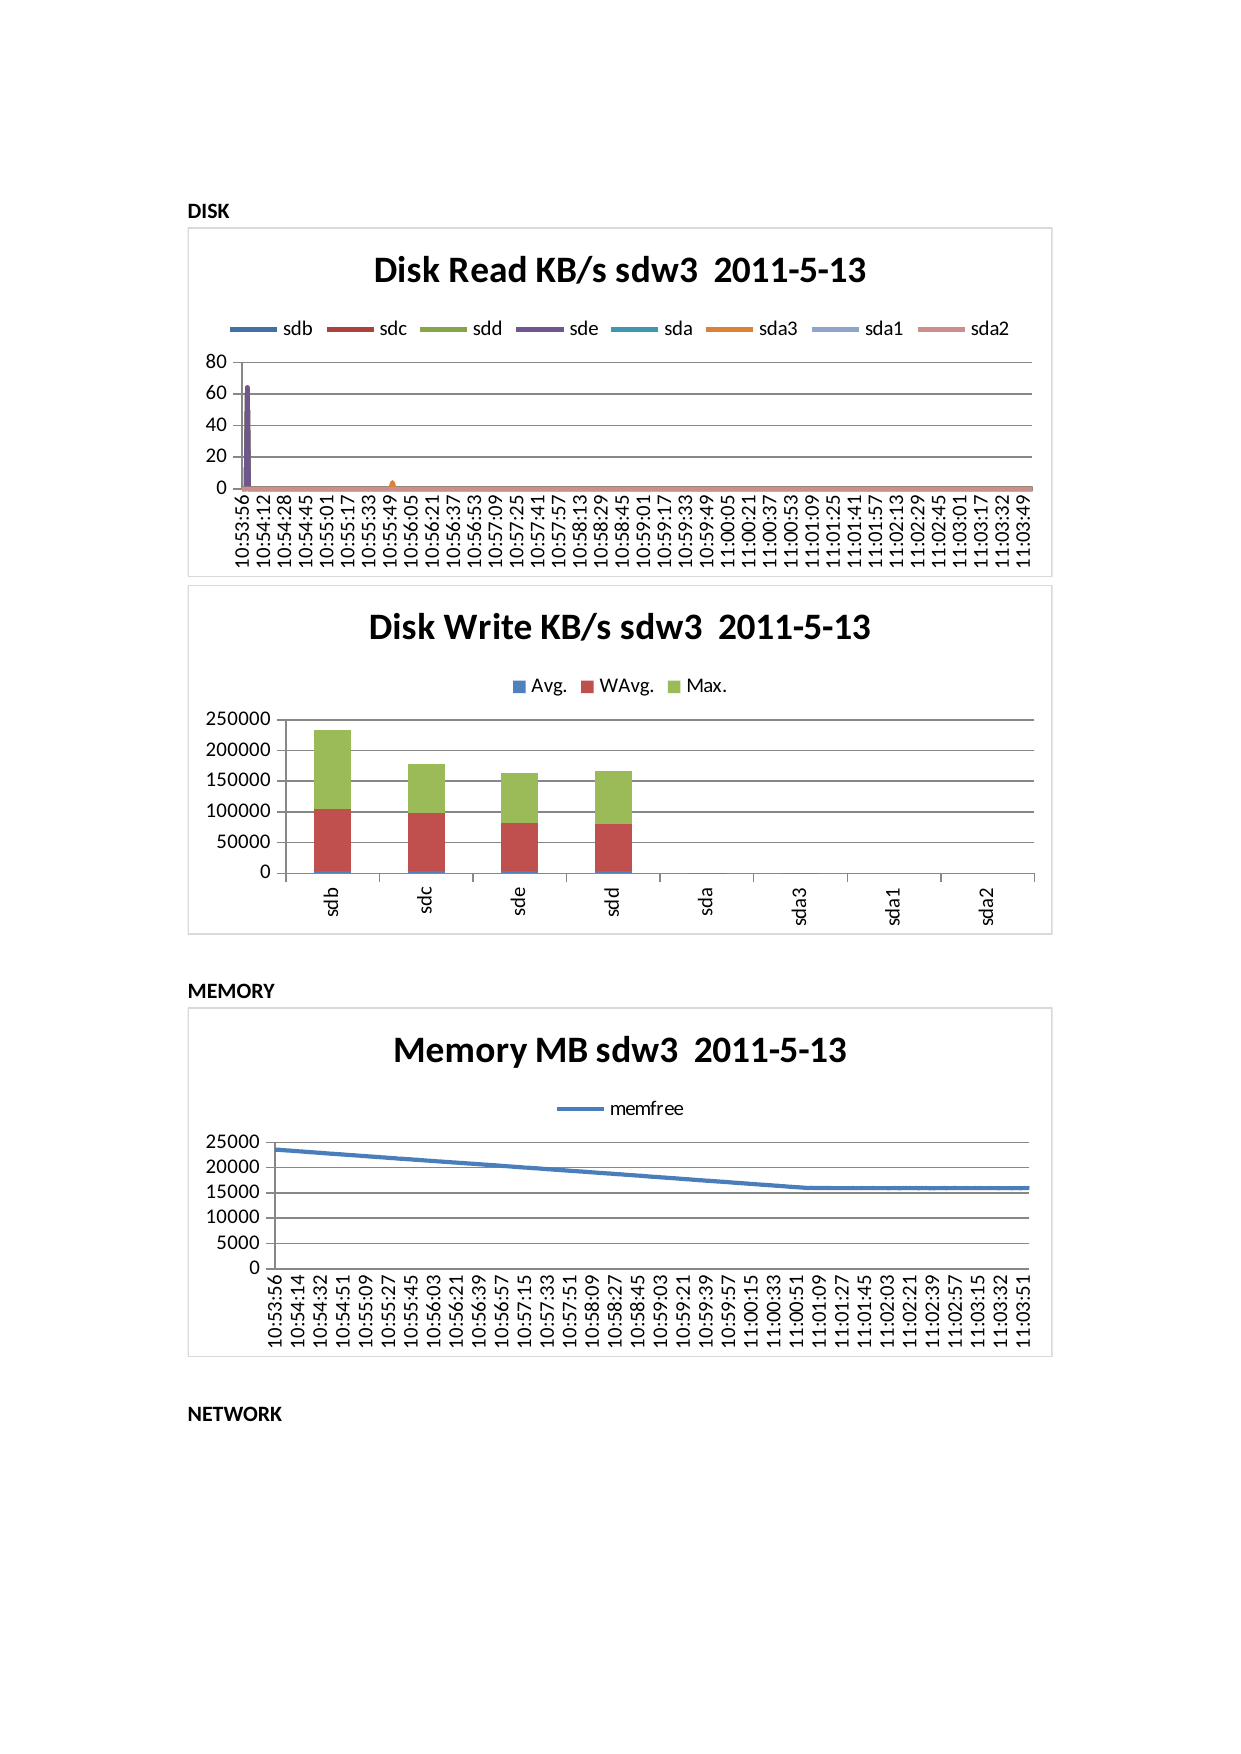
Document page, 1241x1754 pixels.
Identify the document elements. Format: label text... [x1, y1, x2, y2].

text NETWORK [187, 1397, 1053, 1429]
text MEMORY [187, 974, 1053, 1007]
text DISK [187, 194, 1053, 227]
